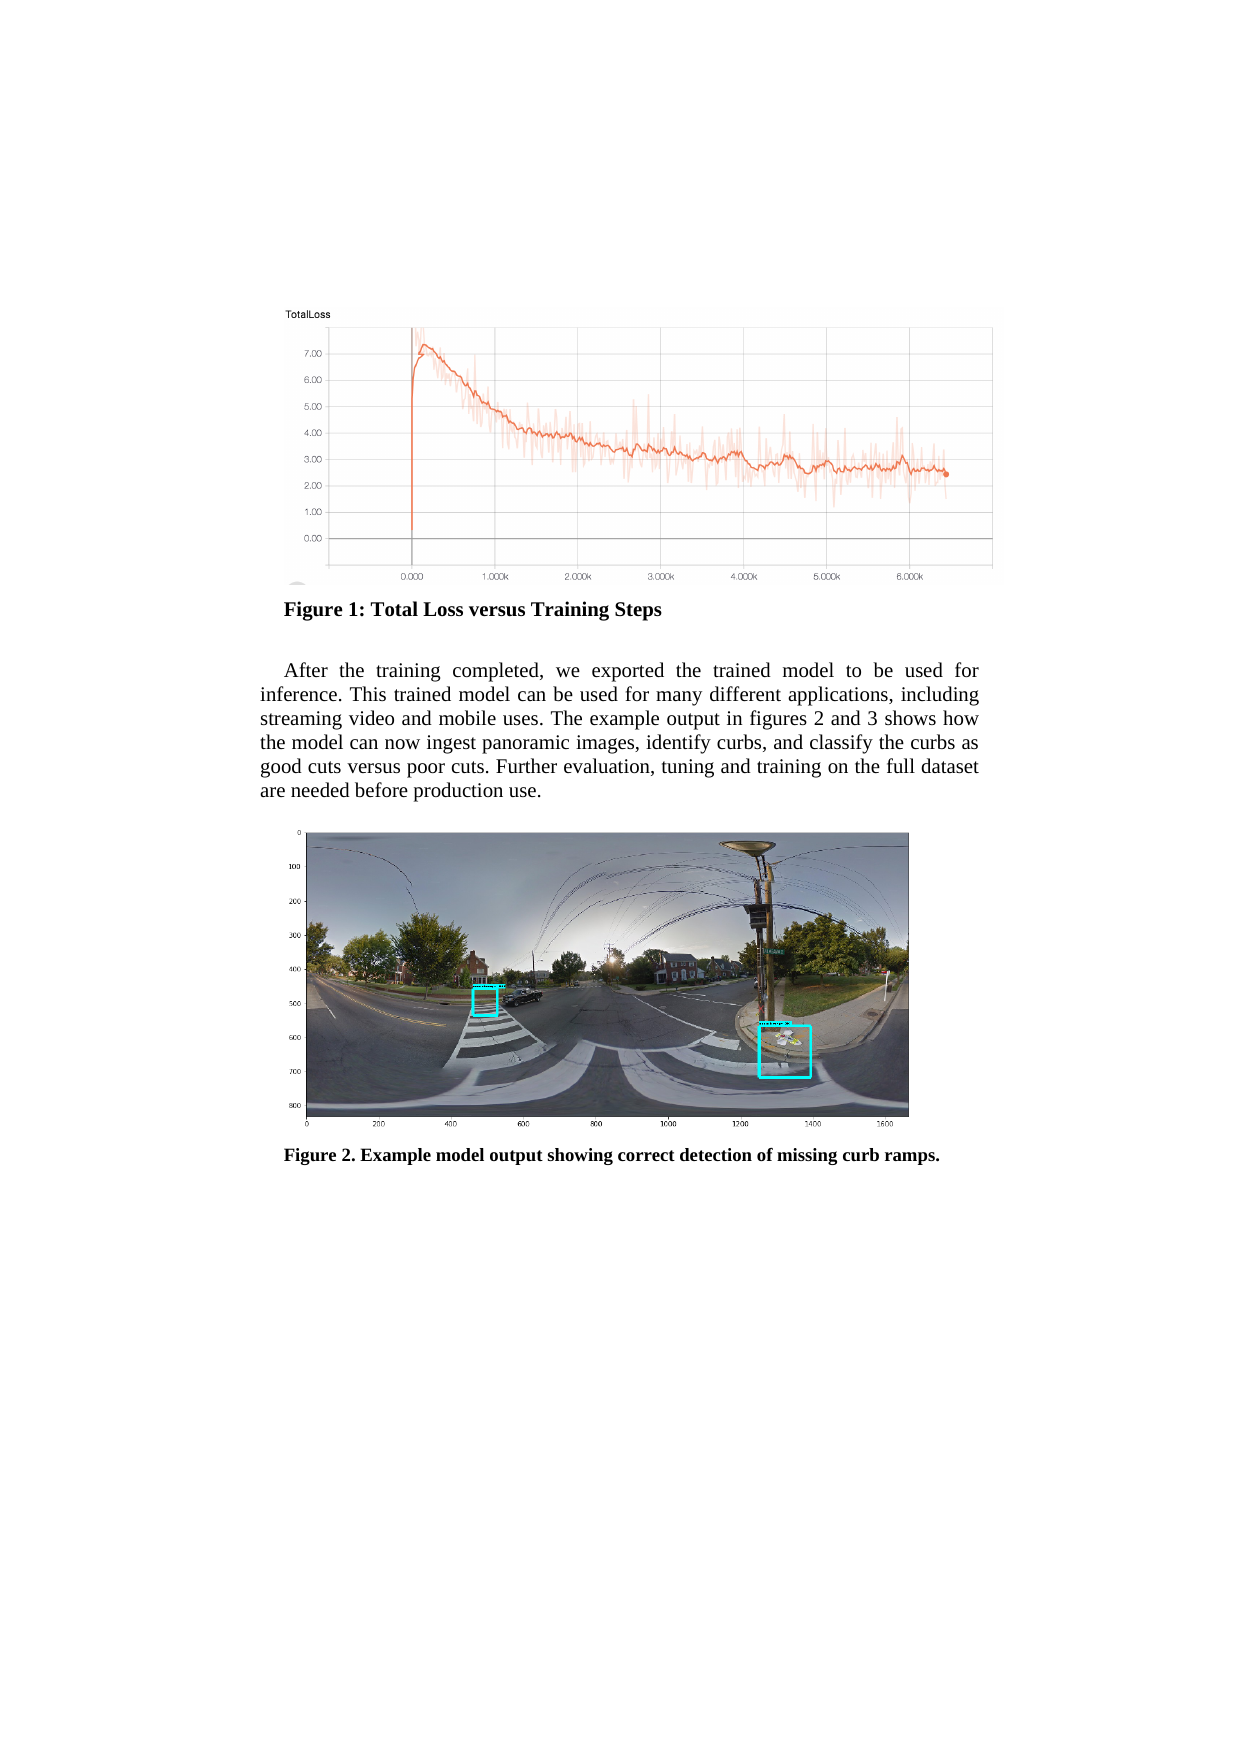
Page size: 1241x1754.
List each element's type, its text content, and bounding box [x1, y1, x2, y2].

text Figure 2. Example model output showing correct detection of missing curb ramps. [260, 1144, 980, 1166]
text After the training completed, we exported the trained model to be used for inference. This trained model can be used for many different applications, including streaming video and mobile uses. The example output in figures 2 and 3 shows how the model can now ingest panoramic images, identify curbs, and classify the curbs as good cuts versus poor cuts. Further evaluation, tuning and training on the full dataset are needed before production use. [260, 657, 980, 802]
picture [283, 826, 915, 1132]
text Figure 1: Total Loss versus Training Steps [260, 597, 980, 621]
picture [283, 307, 1005, 585]
